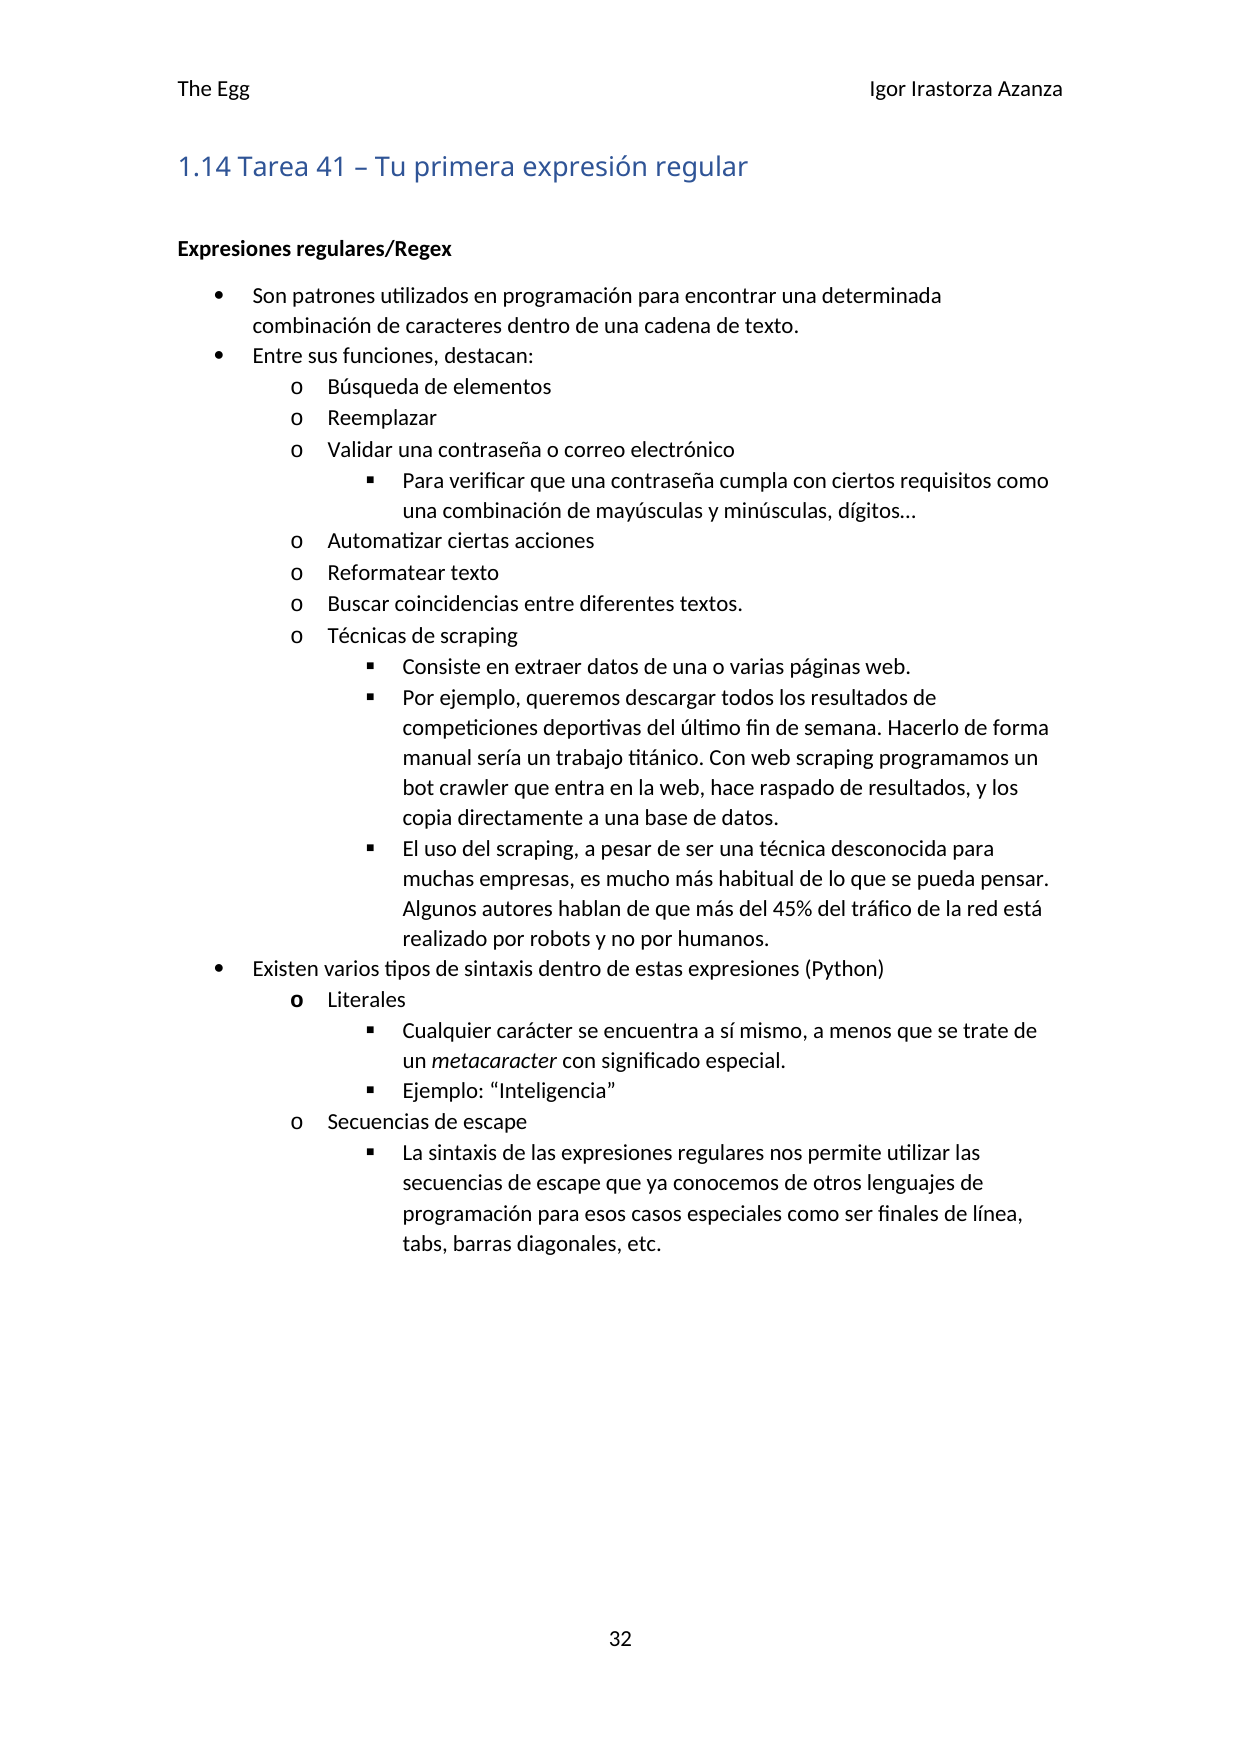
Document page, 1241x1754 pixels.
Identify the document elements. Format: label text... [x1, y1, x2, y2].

list Literales [290, 985, 1063, 1014]
list El uso del scraping, a pesar de ser una técnica desconocida para muchas empresas, es mucho más habitual de lo que se pueda pensar. Algunos autores hablan de que más del 45% del tráfico de la red está realizado por robots y no por humanos. [365, 834, 1063, 952]
text Expresiones regulares/Regex [177, 234, 1063, 262]
list Son patrones utilizados en programación para encontrar una determinada combinación de caracteres dentro de una cadena de texto. [215, 281, 1063, 339]
list Por ejemplo, queremos descargar todos los resultados de competiciones deportivas del último fin de semana. Hacerlo de forma manual sería un trabajo titánico. Con web scraping programamos un bot crawler que entra en la web, hace raspado de resultados, y los copia directamente a una base de datos. [365, 683, 1063, 831]
list Validar una contraseña o correo electrónico [290, 435, 1063, 464]
list Técnicas de scraping [290, 621, 1063, 650]
list Secuencias de escape [290, 1107, 1063, 1136]
list Ejemplo: “Inteligencia” [365, 1077, 1063, 1104]
list Consiste en extraer datos de una o varias páginas web. [365, 652, 1063, 680]
list Automatizar ciertas acciones [290, 527, 1063, 556]
list La sintaxis de las expresiones regulares nos permite utilizar las secuencias de escape que ya conocemos de otros lenguajes de programación para esos casos especiales como ser finales de línea, tabs, barras diagonales, etc. [365, 1138, 1063, 1257]
list Buscar coincidencias entre diferentes textos. [290, 589, 1063, 619]
list Entre sus funciones, destacan: [215, 342, 1063, 369]
list Existen varios tipos de sintaxis dentro de estas expresiones (Python) [215, 954, 1063, 982]
list Cualquier carácter se encuentra a sí mismo, a menos que se trate de un metacaracter con significado especial. [365, 1016, 1063, 1074]
list Reemplazar [290, 403, 1063, 432]
list Para verificar que una contraseña cumpla con ciertos requisitos como una combinación de mayúsculas y minúsculas, dígitos… [365, 466, 1063, 524]
list Reformatear texto [290, 558, 1063, 587]
subtitle Tarea 41 – Tu primera expresión regular [177, 148, 1063, 184]
list Búsqueda de elementos [290, 372, 1063, 401]
